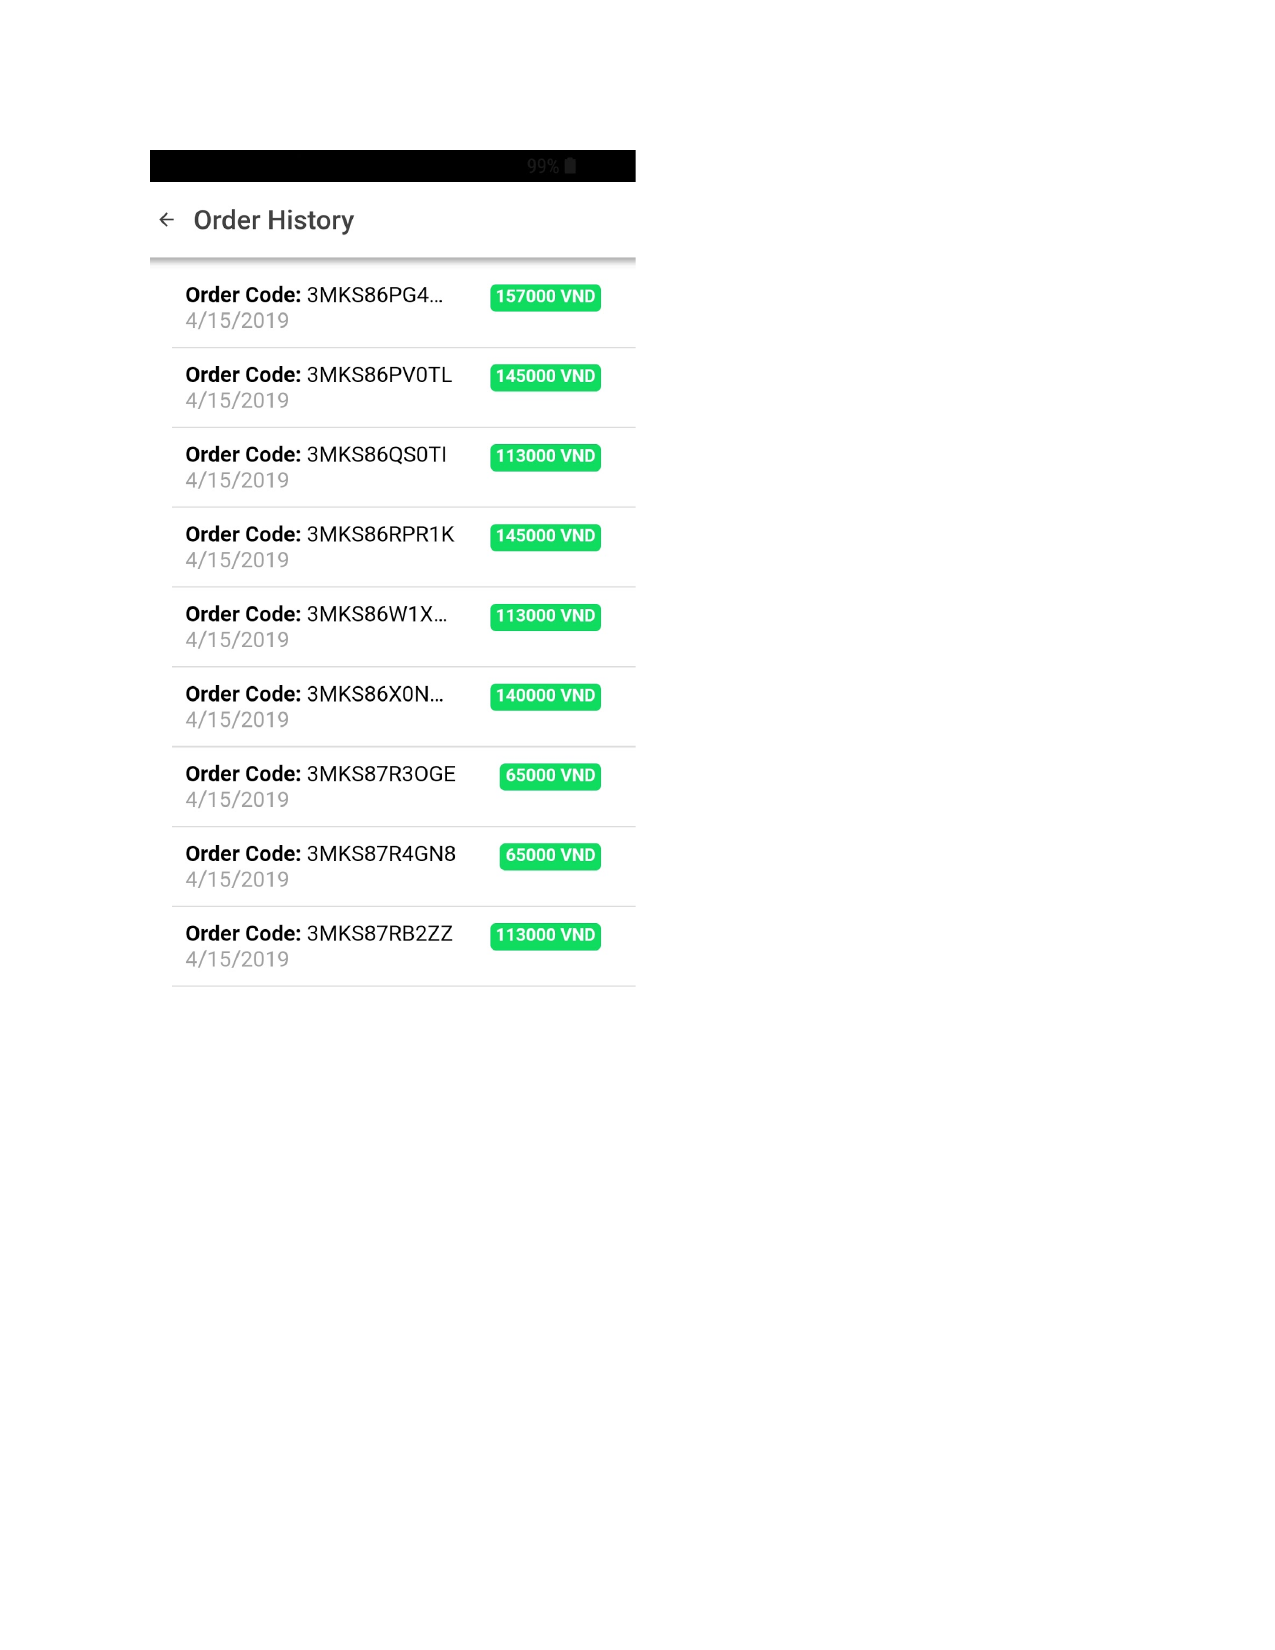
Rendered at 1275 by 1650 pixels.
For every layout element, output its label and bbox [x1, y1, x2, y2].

picture [150, 150, 636, 1015]
